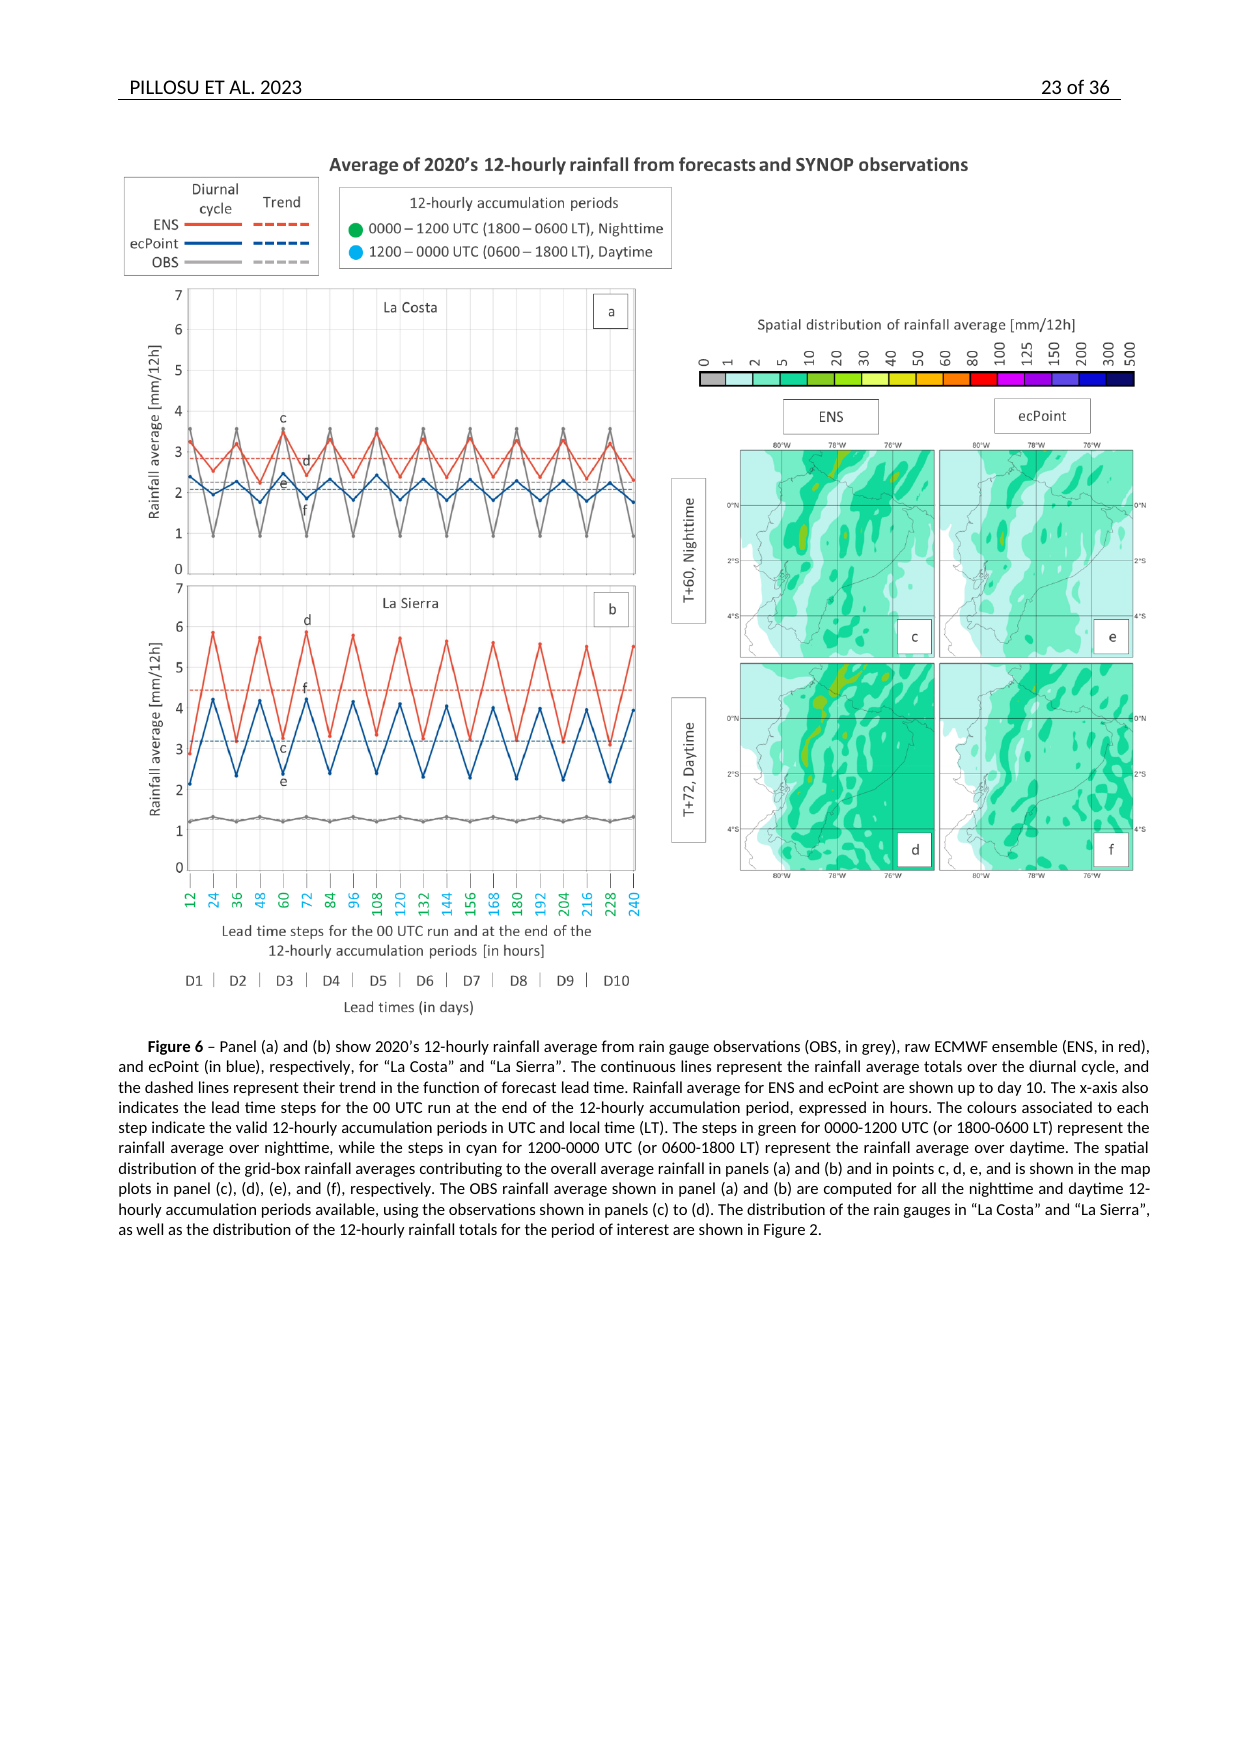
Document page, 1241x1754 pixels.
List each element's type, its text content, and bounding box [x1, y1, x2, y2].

picture [118, 151, 1152, 1024]
text Figure 6 – Panel (a) and (b) show 2020’s 12-hourly rainfall average from rain gauge observations (OBS, in grey), raw ECMWF ensemble (ENS, in red), and ecPoint (in blue), respectively, for “La Costa” and “La Sierra”. The continuous lines represent the rainfall average totals over the diurnal cycle, and the dashed lines represent their trend in the function of forecast lead time. Rainfall average for ENS and ecPoint are shown up to day 10. The x-axis also indicates the lead time steps for the 00 UTC run at the end of the 12-hourly accumulation period, expressed in hours. The colours associated to each step indicate the valid 12-hourly accumulation periods in UTC and local time (LT). The steps in green for 0000-1200 UTC (or 1800-0600 LT) represent the rainfall average over nighttime, while the steps in cyan for 1200-0000 UTC (or 0600-1800 LT) represent the rainfall average over daytime. The spatial distribution of the grid-box rainfall averages contributing to the overall average rainfall in panels (a) and (b) and in points c, d, e, and is shown in the map plots in panel (c), (d), (e), and (f), respectively. The OBS rainfall average shown in panel (a) and (b) are computed for all the nighttime and daytime 12-hourly accumulation periods available, using the observations shown in panels (c) to (d). The distribution of the rain gauges in “La Costa” and “La Sierra”, as well as the distribution of the 12-hourly rainfall totals for the period of interest are shown in Figure 2. [118, 1036, 1152, 1239]
